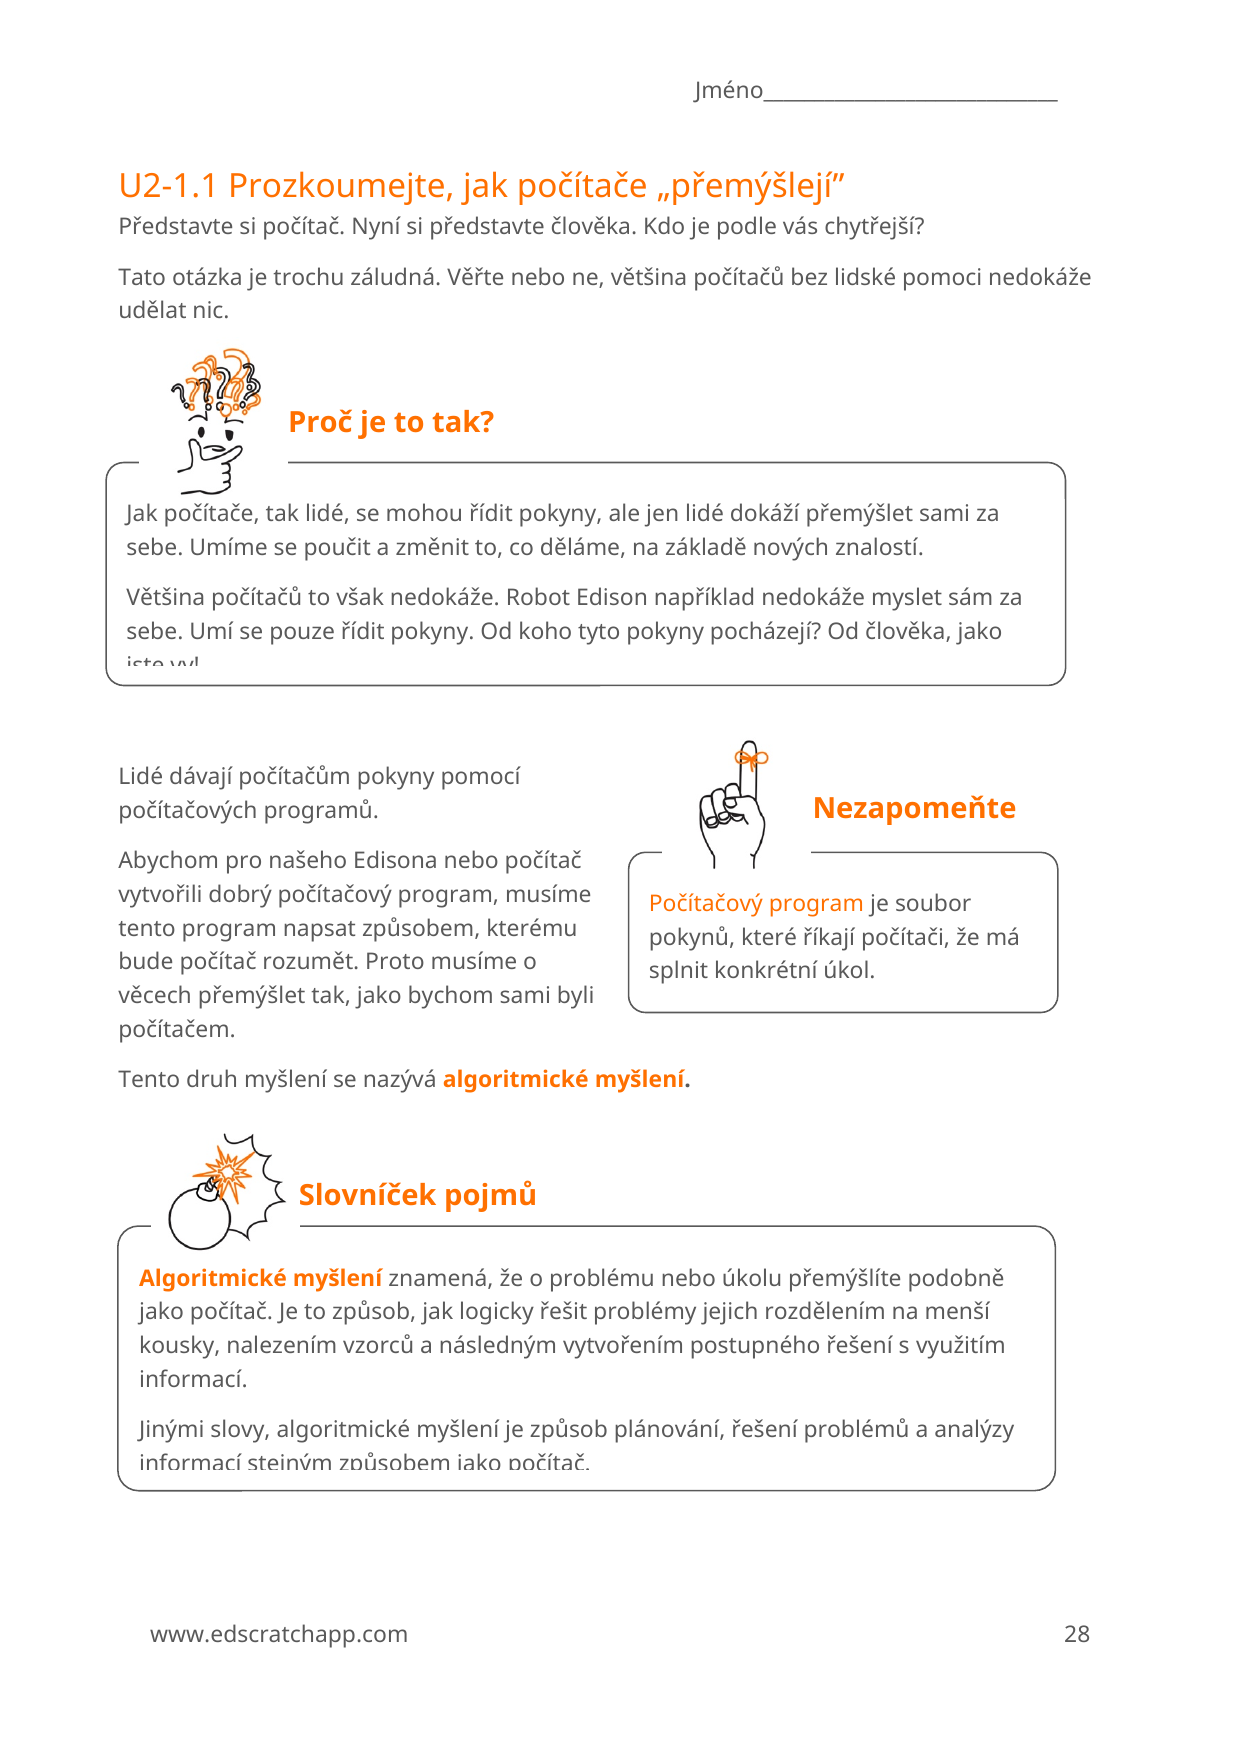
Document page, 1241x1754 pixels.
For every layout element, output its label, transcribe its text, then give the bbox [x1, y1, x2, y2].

picture [662, 718, 811, 889]
subtitle U2-1.1 Prozkoumejte, jak počítače „přemýšlejí” [118, 161, 1122, 207]
text Představte si počítač. Nyní si představte člověka. Kdo je podle vás chytřejší? [118, 210, 1122, 242]
text Tento druh myšlení se nazývá algoritmické myšlení. [118, 1063, 1122, 1094]
picture [139, 337, 288, 505]
text Lidé dávají počítačům pokyny pomocí počítačových programů. [118, 760, 662, 825]
text Tato otázka je trochu záludná. Věřte nebo ne, většina počítačů bez lidské pomoci nedokáže udělat nic. [118, 261, 1122, 326]
text Abychom pro našeho Edisona nebo počítač vytvořili dobrý počítačový program, musíme tento program napsat způsobem, kterému bude počítač rozumět. Proto musíme o věcech přemýšlet tak, jako bychom sami byli počítačem. [118, 844, 1122, 1044]
text Lidé dávají počítačům pokyny pomocí počítačových programů. [811, 760, 1122, 825]
picture [151, 1116, 300, 1265]
